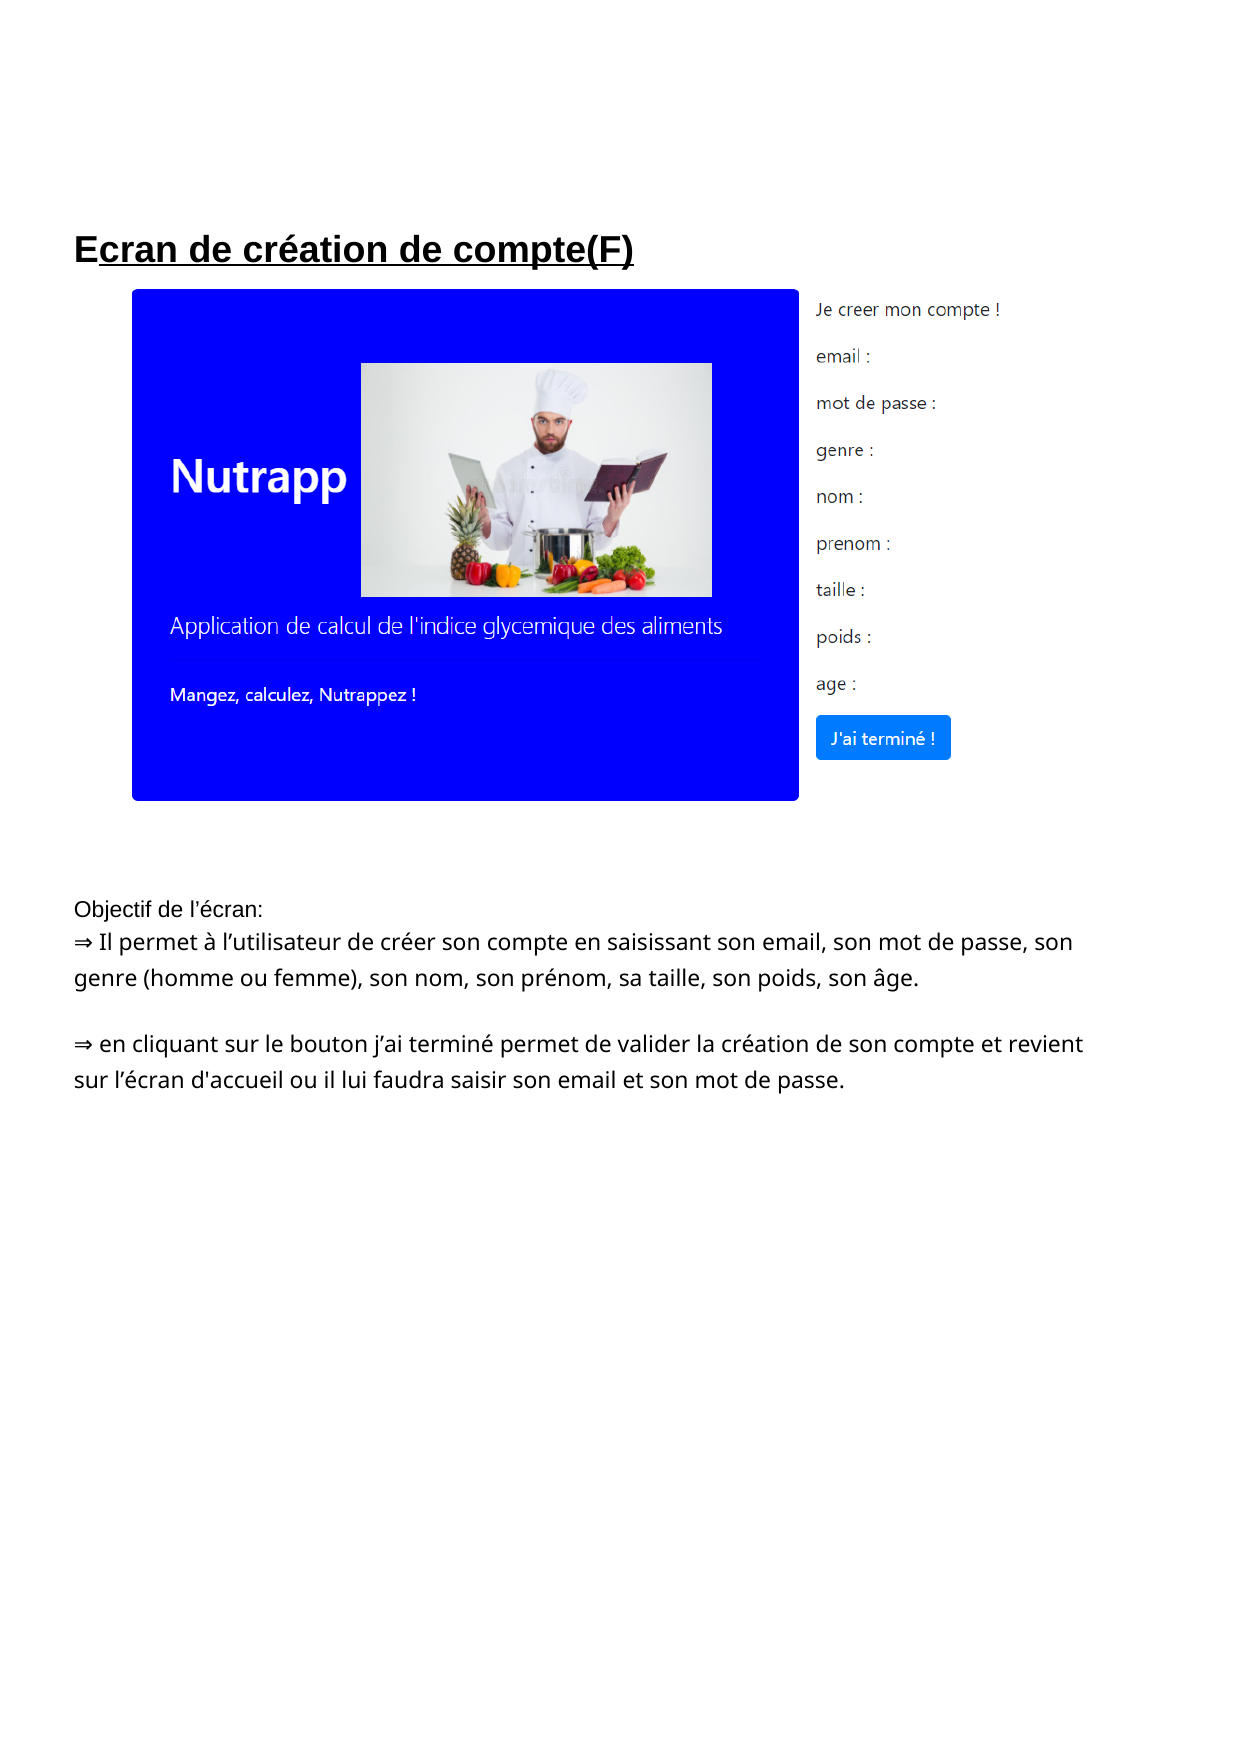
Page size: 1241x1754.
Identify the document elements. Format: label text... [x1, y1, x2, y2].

text ⇒ Il permet à l’utilisateur de créer son compte en saisissant son email, son mot de passe, son genre (homme ou femme), son nom, son prénom, sa taille, son poids, son âge. [74, 926, 1090, 993]
text ⇒ en cliquant sur le bouton j’ai terminé permet de valider la création de son compte et revient sur l’écran d'accueil ou il lui faudra saisir son email et son mot de passe. [74, 1028, 1090, 1096]
text Objectif de l’écran: [74, 896, 1090, 922]
picture [73, 276, 1091, 854]
text Ecran de création de compte(F) [74, 227, 1090, 270]
